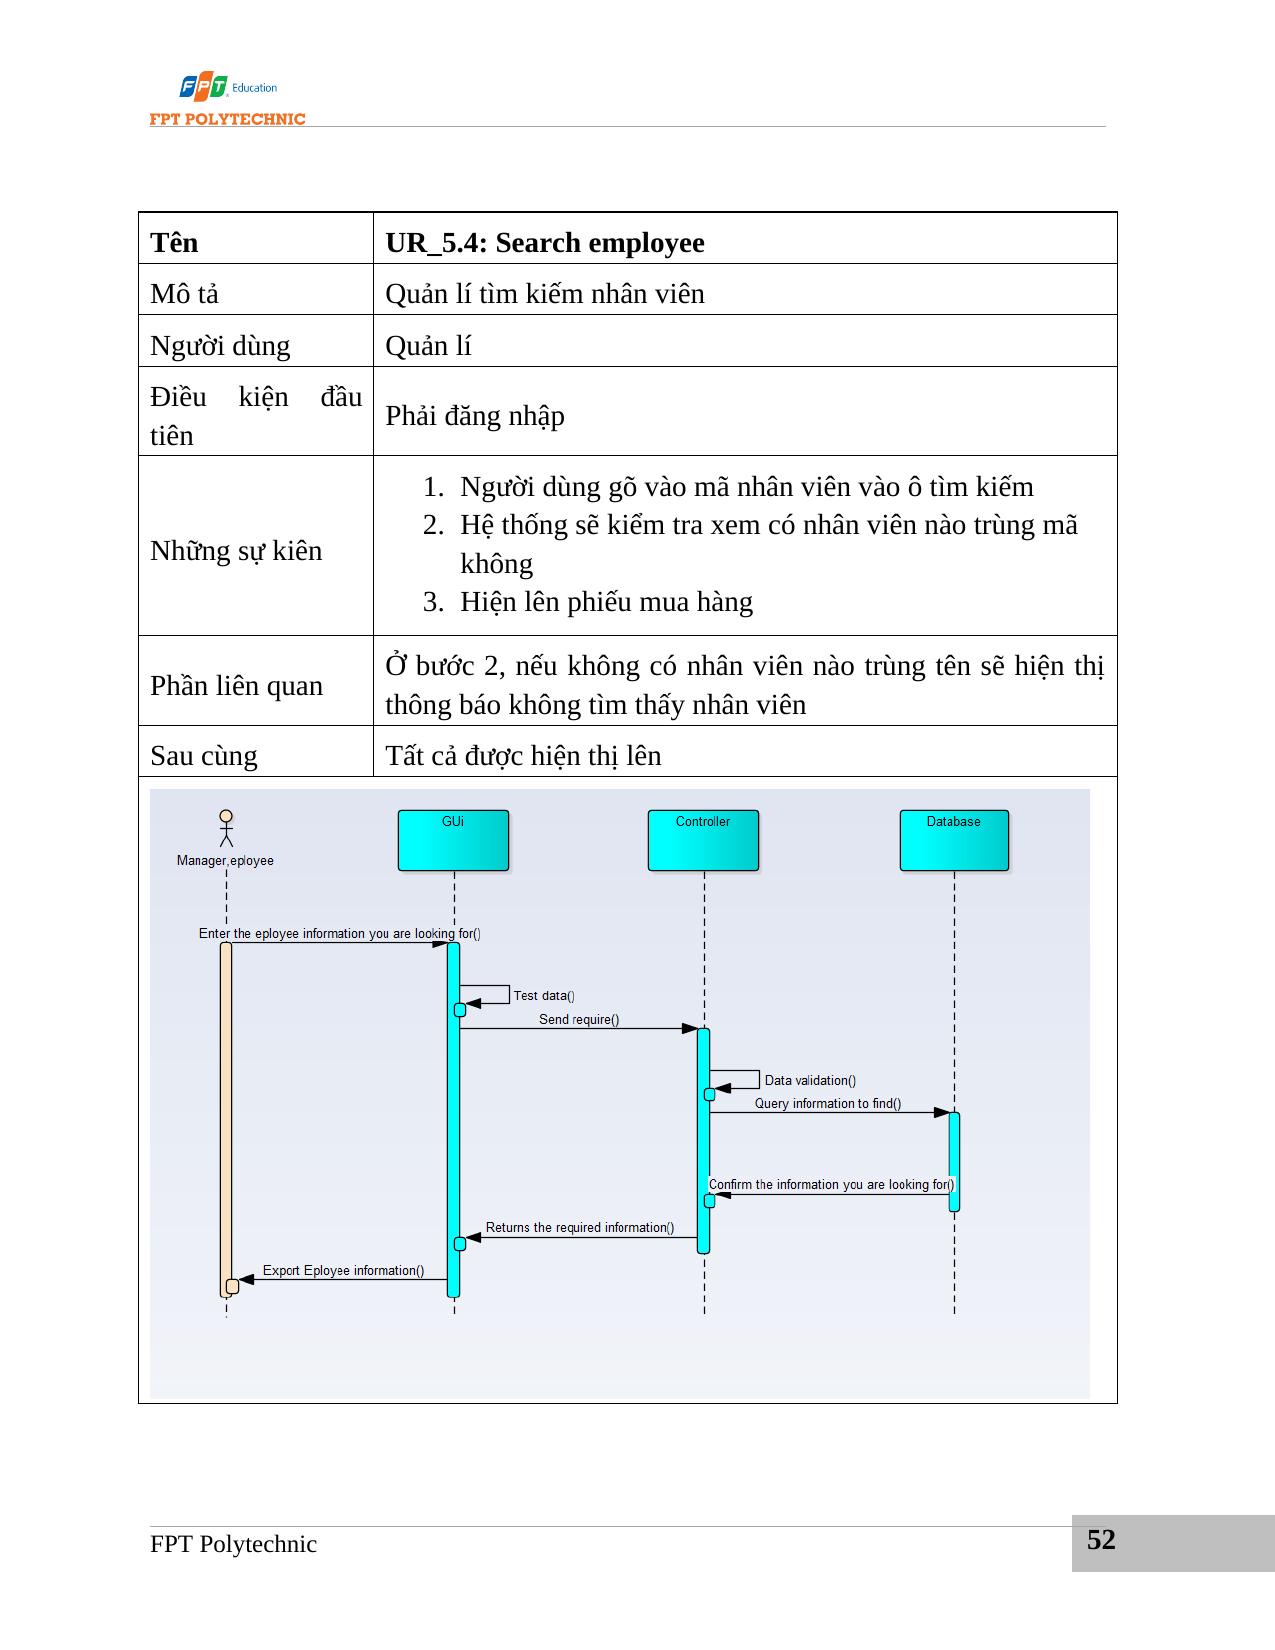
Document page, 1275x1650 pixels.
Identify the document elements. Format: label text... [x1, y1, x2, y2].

table_cell Người dùng gõ vào mã nhân viên vào ô tìm kiếm Hệ thống sẽ kiểm tra xem có nhân viên nào trùng mã không Hiện lên phiếu mua hàng [374, 456, 1117, 635]
table_cell Điều kiện đầu tiên [139, 367, 373, 455]
picture [150, 71, 306, 125]
table_cell Ở bước 2, nếu không có nhân viên nào trùng tên sẽ hiện thị thông báo không tìm thấy nhân viên [374, 636, 1117, 725]
table_cell Sau cùng [139, 726, 373, 776]
table_cell Phần liên quan [139, 636, 373, 725]
table_header Tên [139, 213, 373, 263]
picture [150, 789, 1091, 1399]
table_cell Tất cả được hiện thị lên [374, 726, 1117, 776]
table_cell Quản lí [374, 315, 1117, 366]
table_cell [139, 777, 1117, 1402]
table_cell Người dùng [139, 315, 373, 366]
table_cell Những sự kiên [139, 456, 373, 635]
table_cell Mô tả [139, 264, 373, 314]
table_cell Phải đăng nhập [374, 367, 1117, 455]
table_header UR_5.4: Search employee [374, 213, 1117, 263]
table_cell Quản lí tìm kiếm nhân viên [374, 264, 1117, 314]
